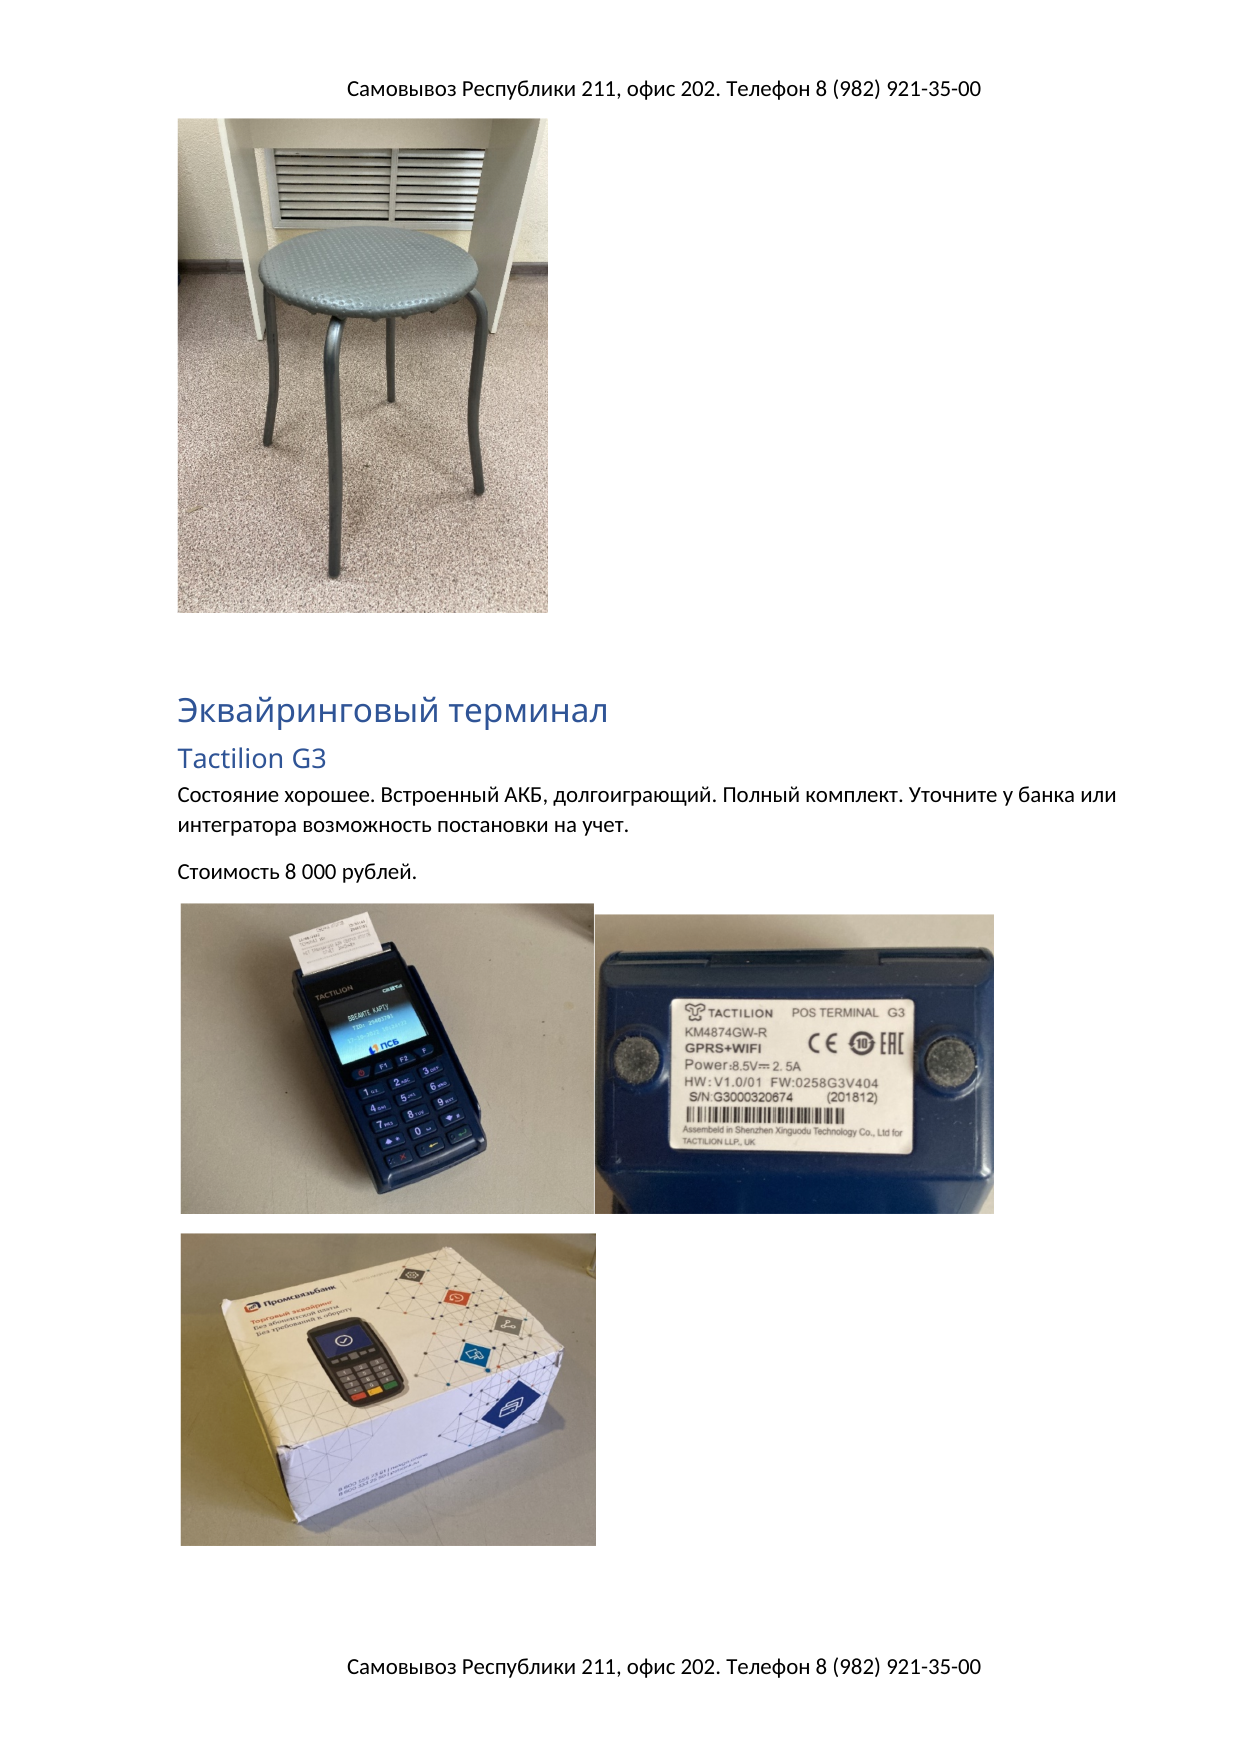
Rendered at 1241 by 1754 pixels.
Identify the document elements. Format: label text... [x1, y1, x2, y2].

picture [181, 904, 593, 1214]
picture [181, 1234, 596, 1546]
subtitle Tactilion G3 [177, 740, 1152, 777]
subtitle Эквайринговый терминал [177, 687, 1152, 732]
picture [178, 119, 548, 612]
picture [595, 915, 994, 1214]
text Состояние хорошее. Встроенный АКБ, долгоиграющий. Полный комплект. Уточните у банка или интегратора возможность постановки на учет. [177, 780, 1152, 838]
text Стоимость 8 000 рублей. [177, 857, 1152, 885]
